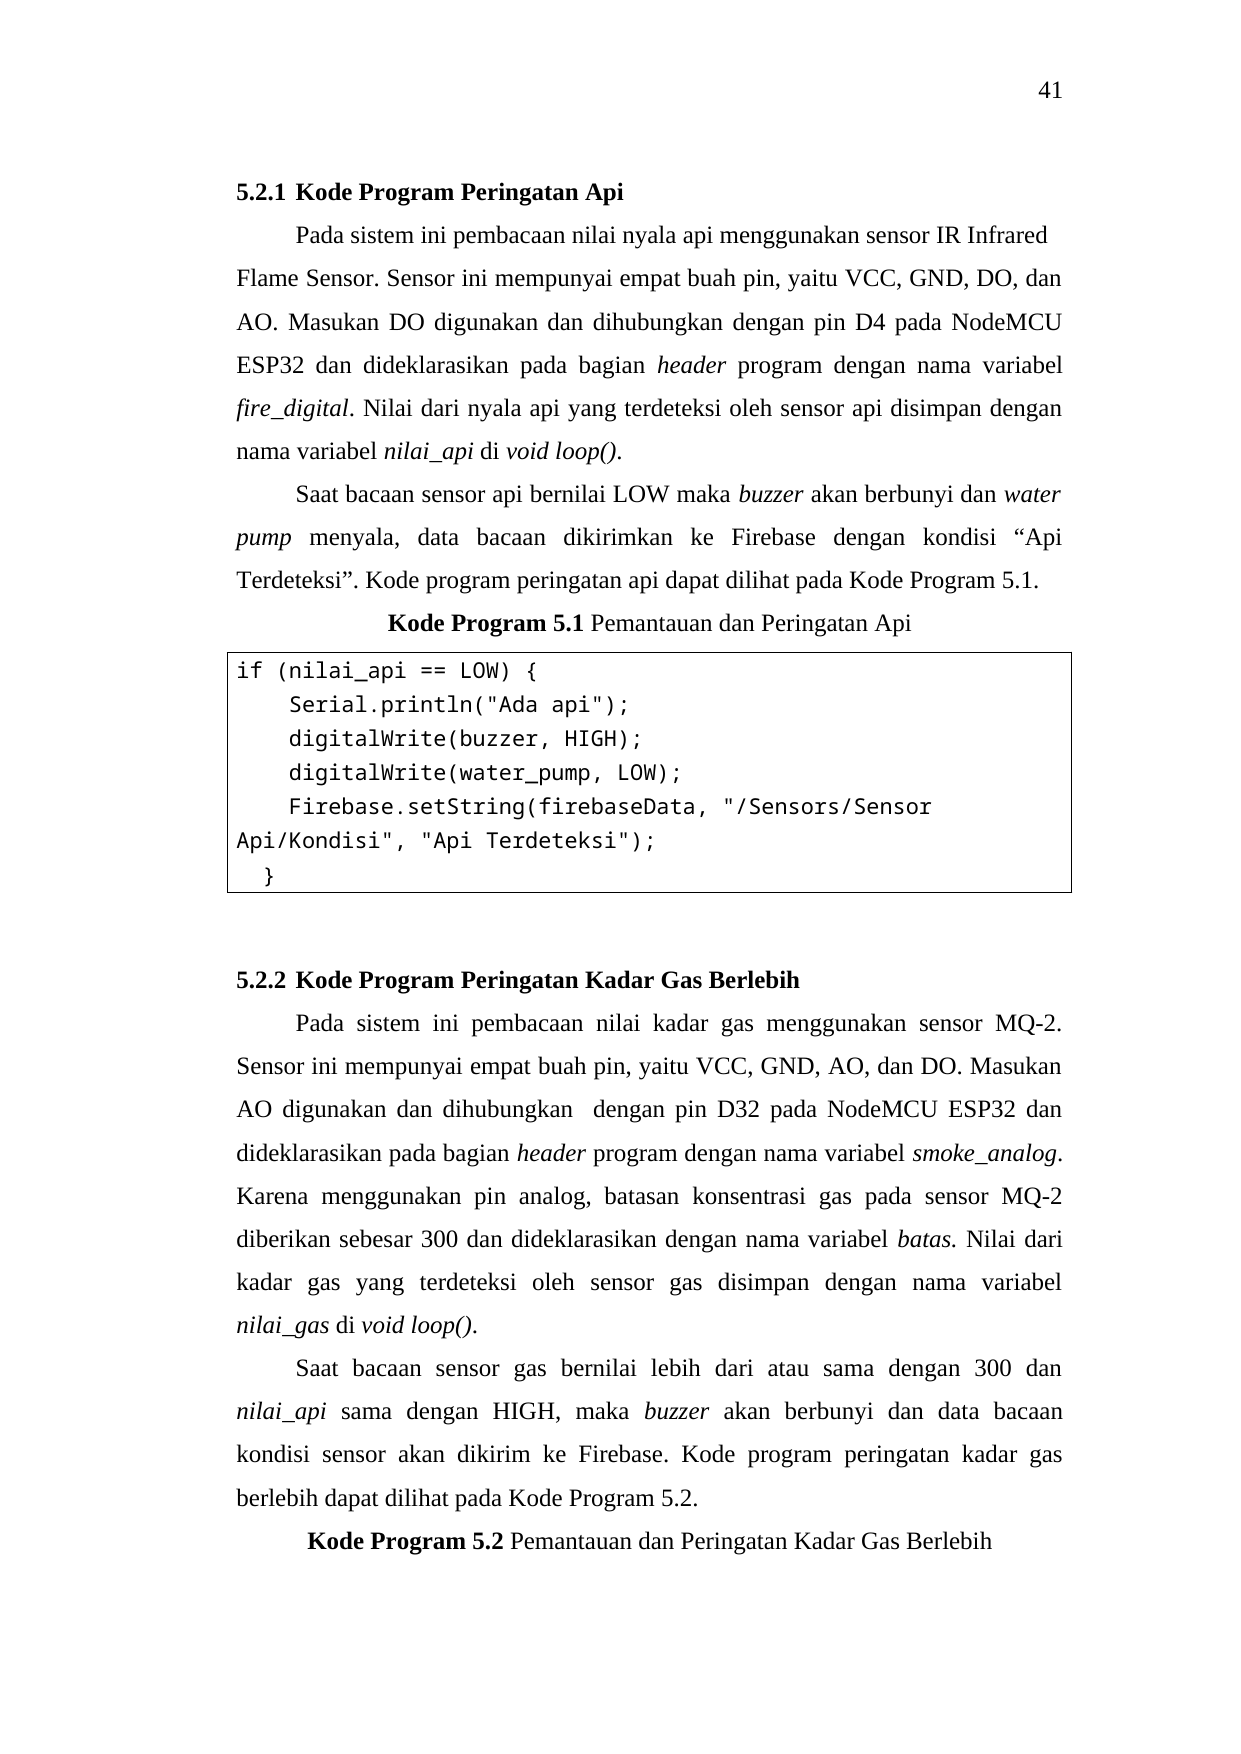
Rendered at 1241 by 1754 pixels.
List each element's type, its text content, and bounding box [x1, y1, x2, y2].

text Kode Program Peringatan Api [236, 177, 1063, 206]
text Pada sistem ini pembacaan nilai kadar gas menggunakan sensor MQ-2. Sensor ini mempunyai empat buah pin, yaitu VCC, GND, AO, dan DO. Masukan AO digunakan dan dihubungkan dengan pin D32 pada NodeMCU ESP32 dan dideklarasikan pada bagian header program dengan nama variabel smoke_analog. Karena menggunakan pin analog, batasan konsentrasi gas pada sensor MQ-2 diberikan sebesar 300 dan dideklarasikan dengan nama variabel batas. Nilai dari kadar gas yang terdeteksi oleh sensor gas disimpan dengan nama variabel nilai_gas di void loop(). [236, 1008, 1063, 1339]
text } [228, 857, 1071, 892]
text Kode Program 5.1 Pemantauan dan Peringatan Api [236, 608, 1063, 637]
text if (nilai_api == LOW) { [228, 653, 1071, 684]
text Kode Program Peringatan Kadar Gas Berlebih [236, 965, 1063, 994]
text digitalWrite(water_pump, LOW); [228, 754, 1071, 787]
text Firebase.setString(firebaseData, "/Sensors/Sensor Api/Kondisi", "Api Terdeteksi"); [228, 788, 1071, 855]
text Saat bacaan sensor gas bernilai lebih dari atau sama dengan 300 dan nilai_api sama dengan HIGH, maka buzzer akan berbunyi dan data bacaan kondisi sensor akan dikirim ke Firebase. Kode program peringatan kadar gas berlebih dapat dilihat pada Kode Program 5.2. [236, 1353, 1063, 1511]
text Pada sistem ini pembacaan nilai nyala api menggunakan sensor IR Infrared [295, 220, 1063, 249]
text Flame Sensor. Sensor ini mempunyai empat buah pin, yaitu VCC, GND, DO, dan AO. Masukan DO digunakan dan dihubungkan dengan pin D4 pada NodeMCU ESP32 dan dideklarasikan pada bagian header program dengan nama variabel fire_digital. Nilai dari nyala api yang terdeteksi oleh sensor api disimpan dengan nama variabel nilai_api di void loop(). [236, 263, 1063, 465]
text digitalWrite(buzzer, HIGH); [228, 720, 1071, 753]
text Saat bacaan sensor api bernilai LOW maka buzzer akan berbunyi dan water pump menyala, data bacaan dikirimkan ke Firebase dengan kondisi “Api Terdeteksi”. Kode program peringatan api dapat dilihat pada Kode Program 5.1. [236, 479, 1063, 594]
text Kode Program 5.2 Pemantauan dan Peringatan Kadar Gas Berlebih [236, 1526, 1063, 1554]
text Serial.println("Ada api"); [228, 686, 1071, 719]
